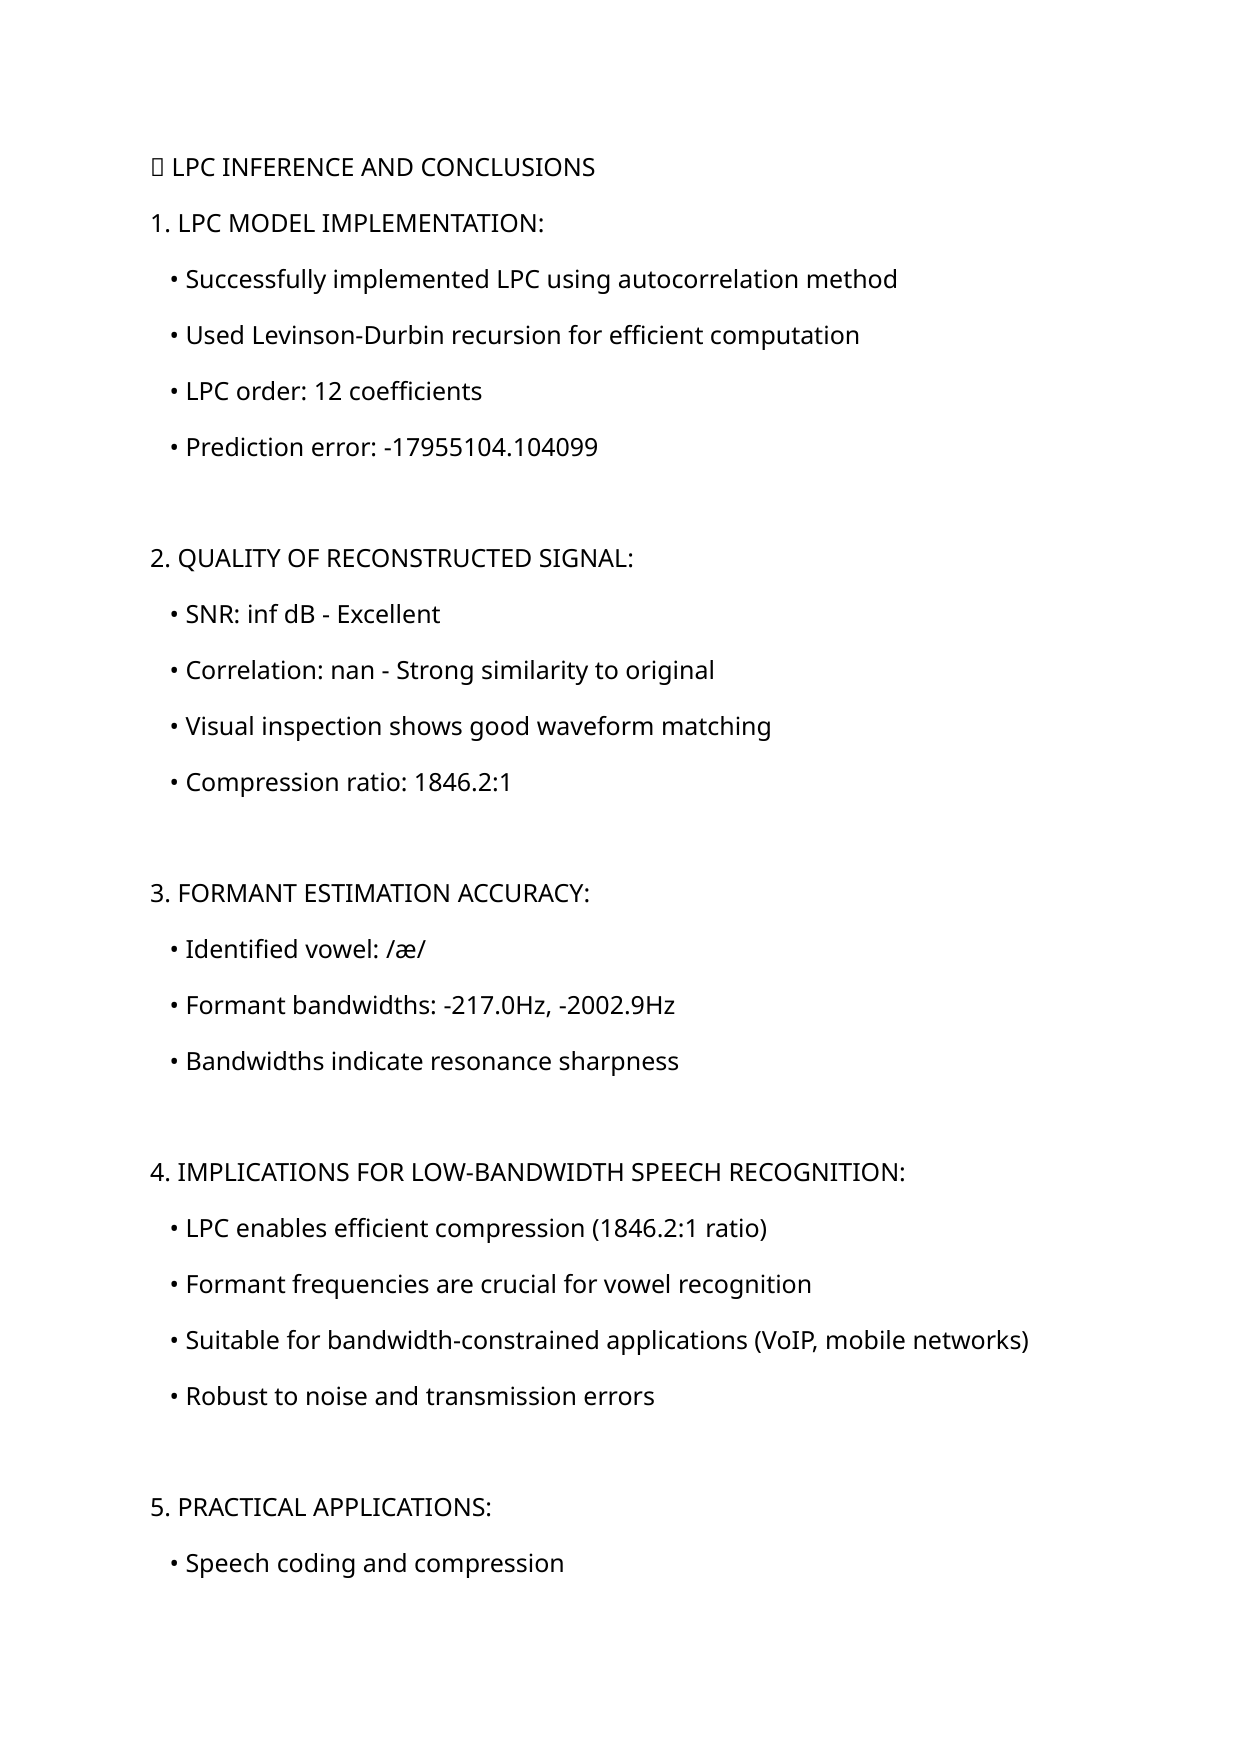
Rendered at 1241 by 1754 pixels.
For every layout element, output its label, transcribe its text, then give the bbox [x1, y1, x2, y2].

text 4. IMPLICATIONS FOR LOW-BANDWIDTH SPEECH RECOGNITION: [150, 1155, 1090, 1189]
text • Visual inspection shows good waveform matching [150, 708, 1090, 742]
text • Identified vowel: /æ/ [150, 932, 1090, 966]
text 1. LPC MODEL IMPLEMENTATION: [150, 206, 1090, 240]
text 📝 LPC INFERENCE AND CONCLUSIONS [150, 150, 1090, 184]
text 2. QUALITY OF RECONSTRUCTED SIGNAL: [150, 541, 1090, 575]
text • SNR: inf dB - Excellent [150, 597, 1090, 631]
text • Bandwidths indicate resonance sharpness [150, 1043, 1090, 1077]
text • Prediction error: -17955104.104099 [150, 429, 1090, 463]
text 3. FORMANT ESTIMATION ACCURACY: [150, 876, 1090, 910]
text • Formant bandwidths: -217.0Hz, -2002.9Hz [150, 987, 1090, 1022]
text • LPC order: 12 coefficients [150, 373, 1090, 407]
text • LPC enables efficient compression (1846.2:1 ratio) [150, 1211, 1090, 1245]
text • Speech coding and compression [150, 1546, 1090, 1580]
text • Correlation: nan - Strong similarity to original [150, 652, 1090, 687]
text • Used Levinson-Durbin recursion for efficient computation [150, 317, 1090, 352]
text • Successfully implemented LPC using autocorrelation method [150, 262, 1090, 296]
text • Robust to noise and transmission errors [150, 1378, 1090, 1412]
text • Suitable for bandwidth-constrained applications (VoIP, mobile networks) [150, 1322, 1090, 1357]
text 5. PRACTICAL APPLICATIONS: [150, 1490, 1090, 1524]
text • Formant frequencies are crucial for vowel recognition [150, 1267, 1090, 1301]
text • Compression ratio: 1846.2:1 [150, 764, 1090, 798]
